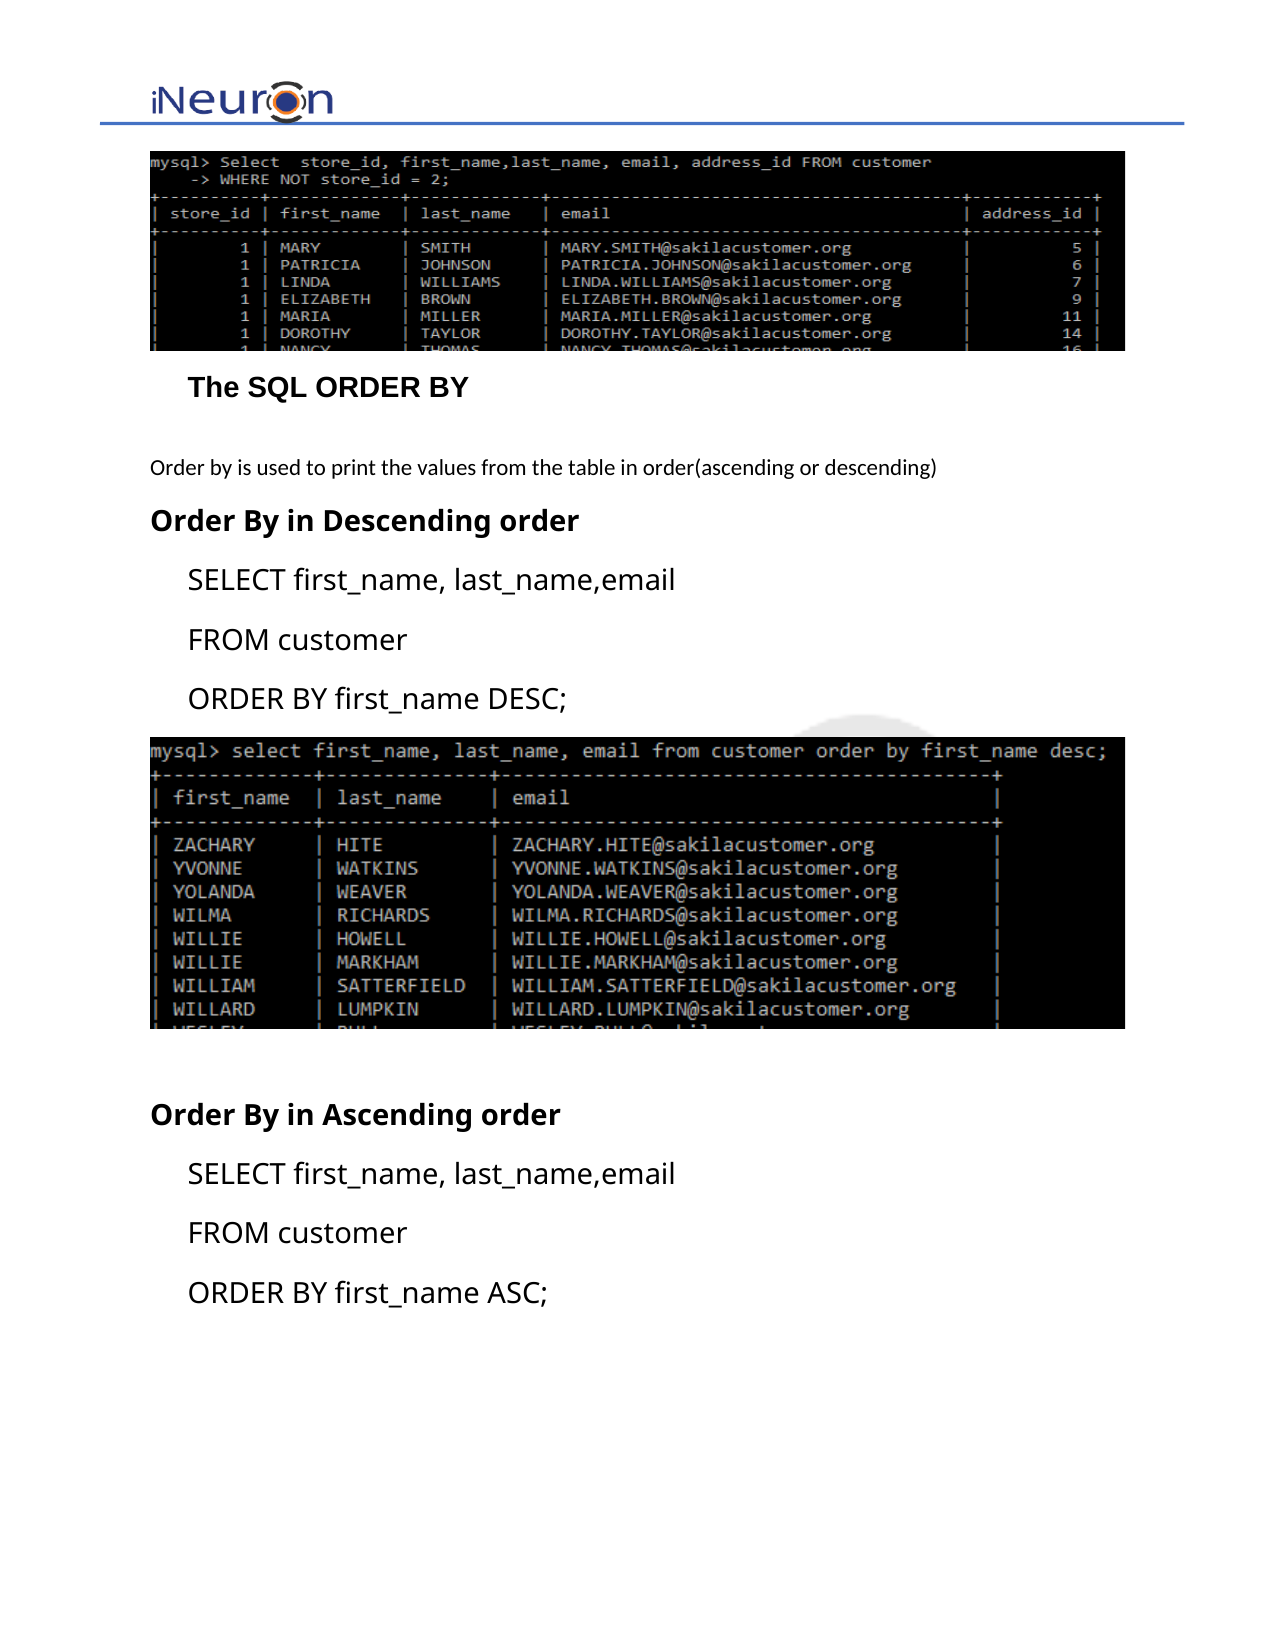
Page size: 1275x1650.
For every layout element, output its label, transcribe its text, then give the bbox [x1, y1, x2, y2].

picture [150, 75, 335, 124]
text FROM customer [150, 619, 1125, 658]
text Order By in Ascending order [150, 1094, 1125, 1133]
picture [150, 737, 1125, 1029]
text Order By in Descending order [150, 500, 1125, 539]
text FROM customer [150, 1213, 1125, 1252]
subtitle The SQL ORDER BY [187, 370, 1125, 403]
picture [150, 151, 1125, 351]
text SELECT first_name, last_name,email [150, 1153, 1125, 1193]
text ORDER BY first_name DESC; [150, 678, 1125, 718]
text ORDER BY first_name ASC; [150, 1272, 1125, 1312]
text SELECT first_name, last_name,email [150, 559, 1125, 599]
text Order by is used to print the values from the table in order(ascending or descending) [150, 453, 1125, 481]
